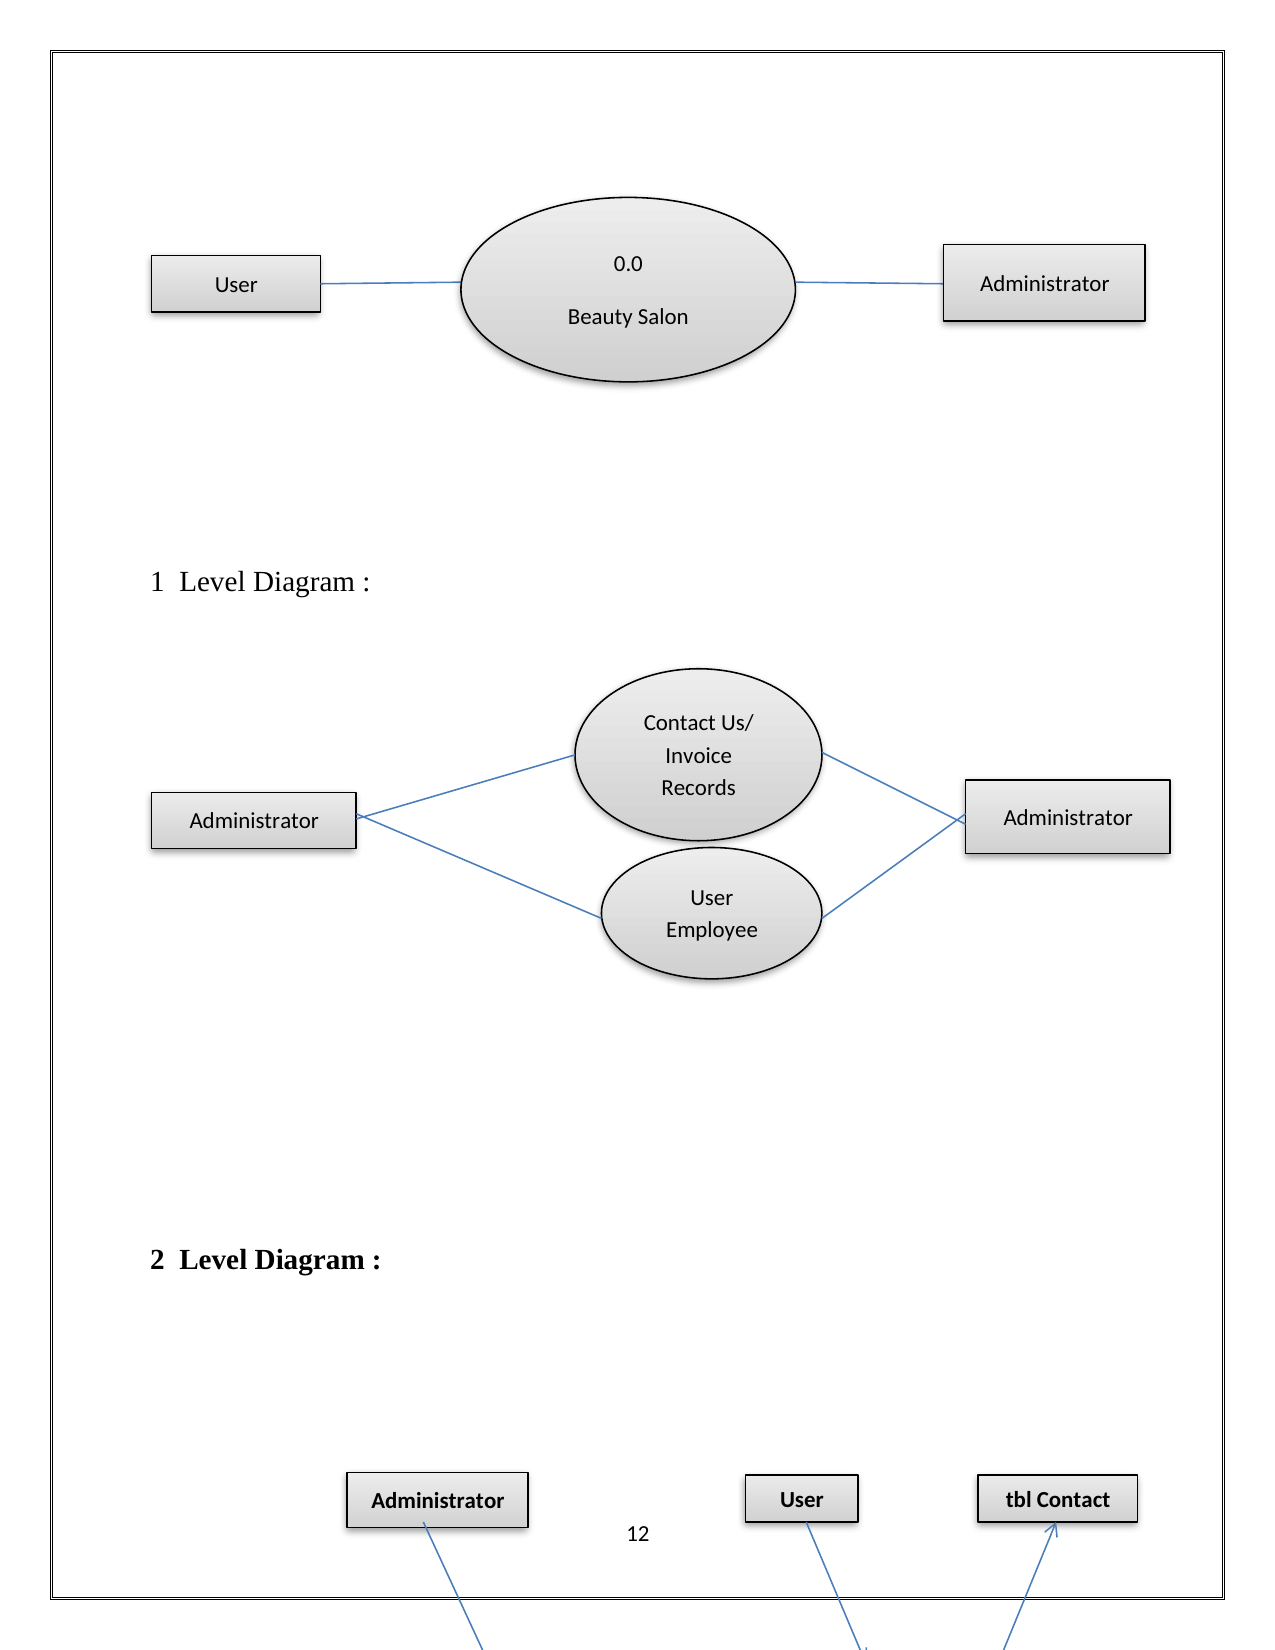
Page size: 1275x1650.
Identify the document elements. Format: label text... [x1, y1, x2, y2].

text 1 Level Diagram : [150, 564, 1125, 598]
text 2 Level Diagram : [150, 1242, 1125, 1276]
